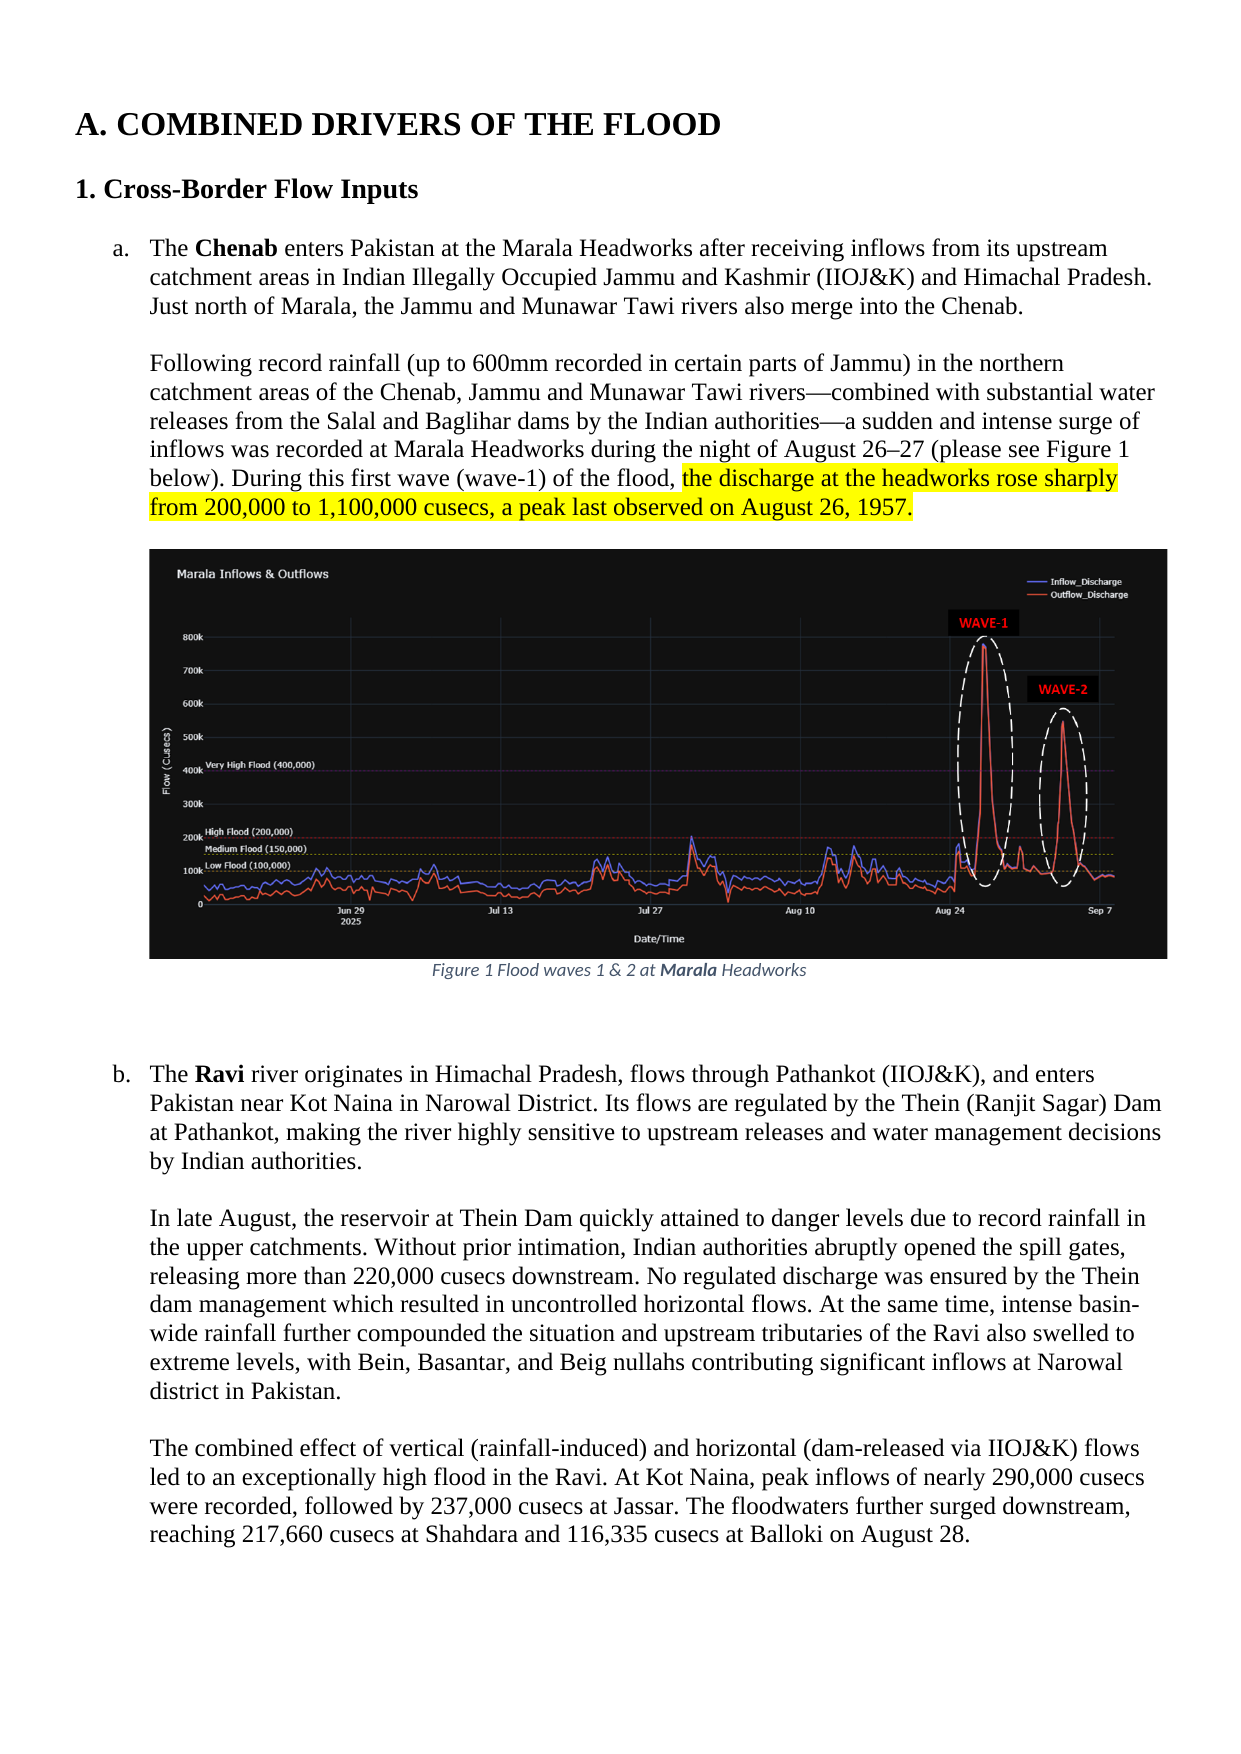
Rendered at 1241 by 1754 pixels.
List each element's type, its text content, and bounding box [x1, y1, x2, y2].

list The Chenab enters Pakistan at the Marala Headworks after receiving inflows from its upstream catchment areas in Indian Illegally Occupied Jammu and Kashmir (IIOJ&K) and Himachal Pradesh. Just north of Marala, the Jammu and Munawar Tawi rivers also merge into the Chenab. [112, 233, 1165, 319]
text Following record rainfall (up to 600mm recorded in certain parts of Jammu) in the northern catchment areas of the Chenab, Jammu and Munawar Tawi rivers—combined with substantial water releases from the Salal and Baglihar dams by the Indian authorities—a sudden and intense surge of inflows was recorded at Marala Headworks during the night of August 26–27 (please see Figure 1 below). During this first wave (wave-1) of the flood, the discharge at the headworks rose sharply from 200,000 to 1,100,000 cusecs, a peak last observed on August 26, 1957. [149, 348, 1165, 521]
picture [149, 549, 1168, 959]
text The combined effect of vertical (rainfall-induced) and horizontal (dam-released via IIOJ&K) flows led to an exceptionally high flood in the Ravi. At Kot Naina, peak inflows of nearly 290,000 cusecs were recorded, followed by 237,000 cusecs at Jassar. The floodwaters further surged downstream, reaching 217,660 cusecs at Shahdara and 116,335 cusecs at Balloki on August 28. [149, 1433, 1165, 1548]
text Figure Flood waves 1 & 2 at Marala Headworks [75, 958, 1165, 981]
text In late August, the reservoir at Thein Dam quickly attained to danger levels due to record rainfall in the upper catchments. Without prior intimation, Indian authorities abruptly opened the spill gates, releasing more than 220,000 cusecs downstream. No regulated discharge was ensured by the Thein dam management which resulted in uncontrolled horizontal flows. At the same time, intense basin-wide rainfall further compounded the situation and upstream tributaries of the Ravi also swelled to extreme levels, with Bein, Basantar, and Beig nullahs contributing significant inflows at Narowal district in Pakistan. [149, 1203, 1165, 1404]
list Combined Drivers of the Flood [75, 104, 1165, 142]
text 1. Cross-Border Flow Inputs [75, 172, 1165, 204]
list The Ravi river originates in Himachal Pradesh, flows through Pathankot (IIOJ&K), and enters Pakistan near Kot Naina in Narowal District. Its flows are regulated by the Thein (Ranjit Sagar) Dam at Pathankot, making the river highly sensitive to upstream releases and water management decisions by Indian authorities. [112, 1059, 1165, 1174]
